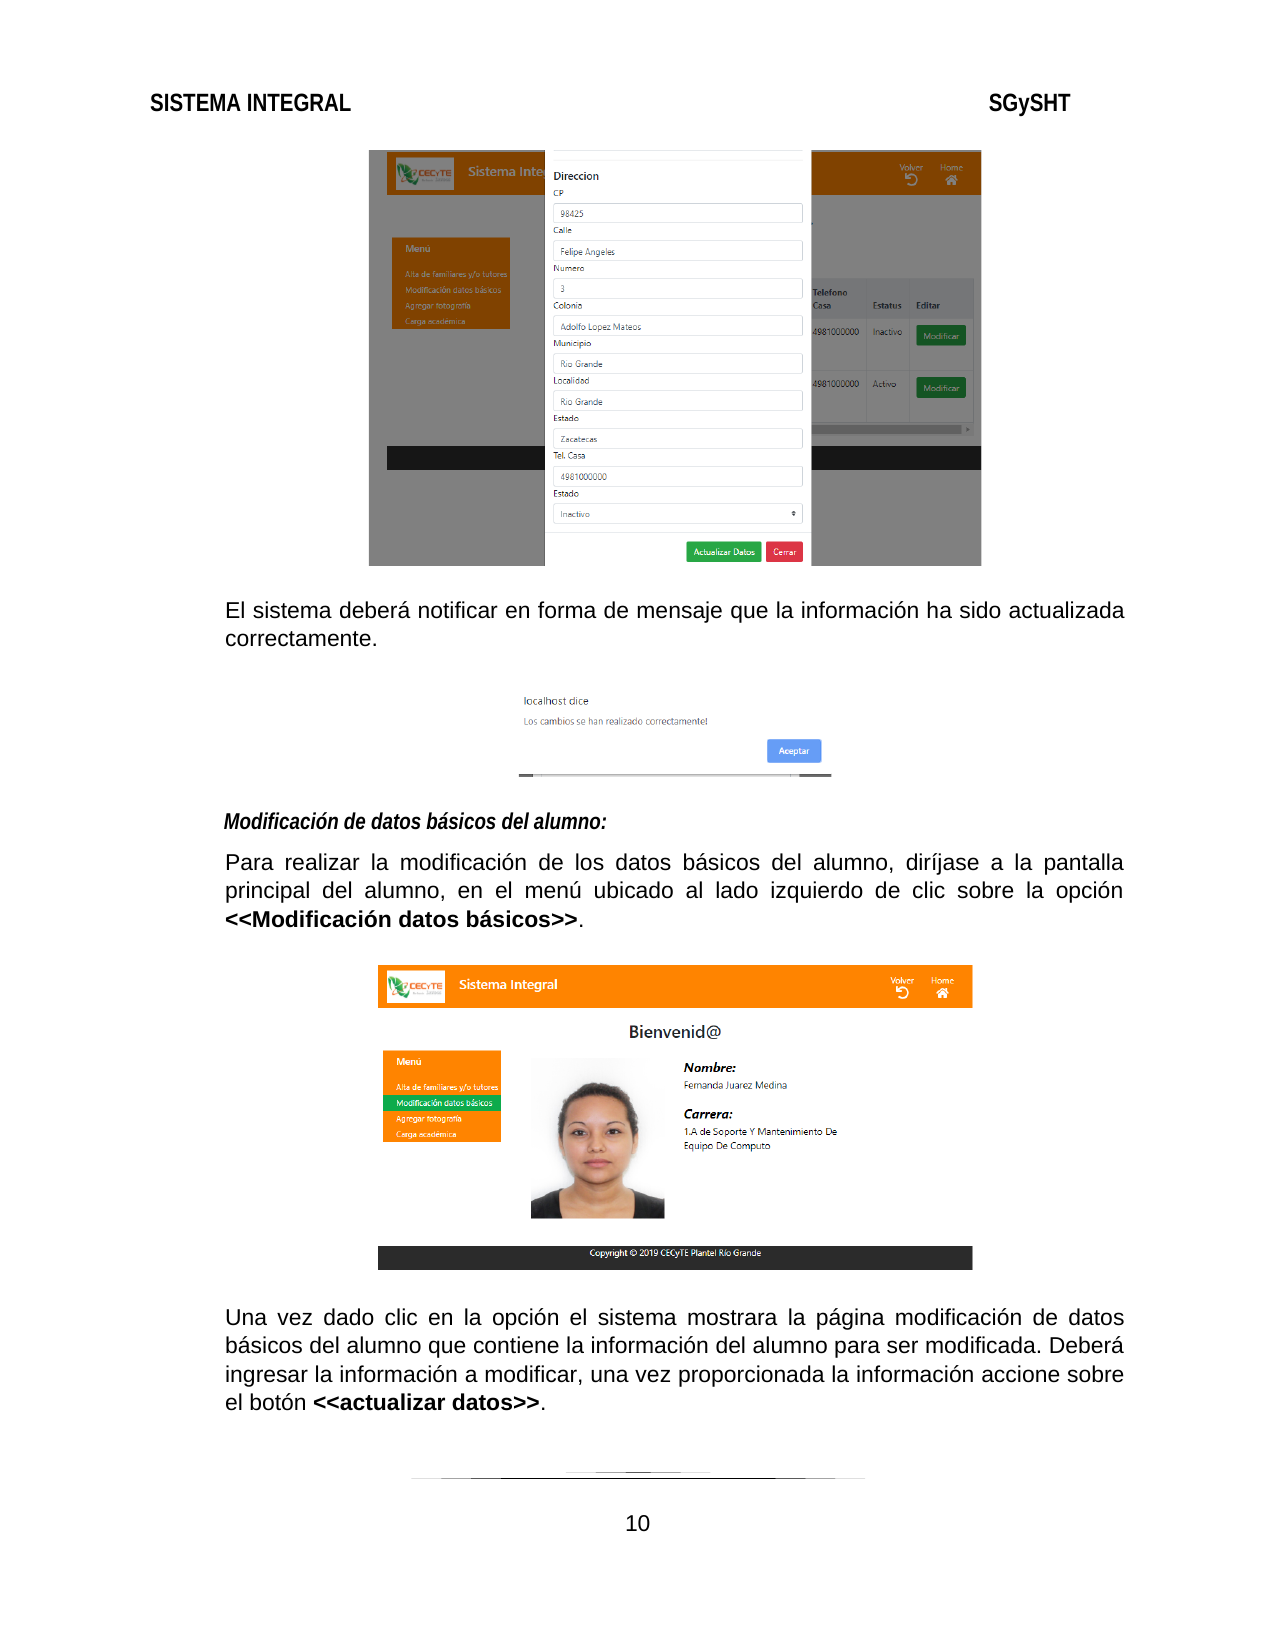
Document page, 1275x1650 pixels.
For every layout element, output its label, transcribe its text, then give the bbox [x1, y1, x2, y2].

picture [518, 682, 832, 777]
picture [368, 150, 982, 566]
text El sistema deberá notificar en forma de mensaje que la información ha sido actualizada correctamente. [225, 597, 1125, 652]
text Para realizar la modificación de los datos básicos del alumno, diríjase a la pantalla principal del alumno, en el menú ubicado al lado izquierdo de clic sobre la opción <<Modificación datos básicos>>. [225, 849, 1125, 932]
text Una vez dado clic en la opción el sistema mostrara la página modificación de datos básicos del alumno que contiene la información del alumno para ser modificada. Deberá ingresar la información a modificar, una vez proporcionada la información accione sobre el botón <<actualizar datos>>. [225, 1304, 1125, 1416]
picture [375, 963, 976, 1273]
subtitle Modificación de datos básicos del alumno: [150, 808, 1125, 834]
